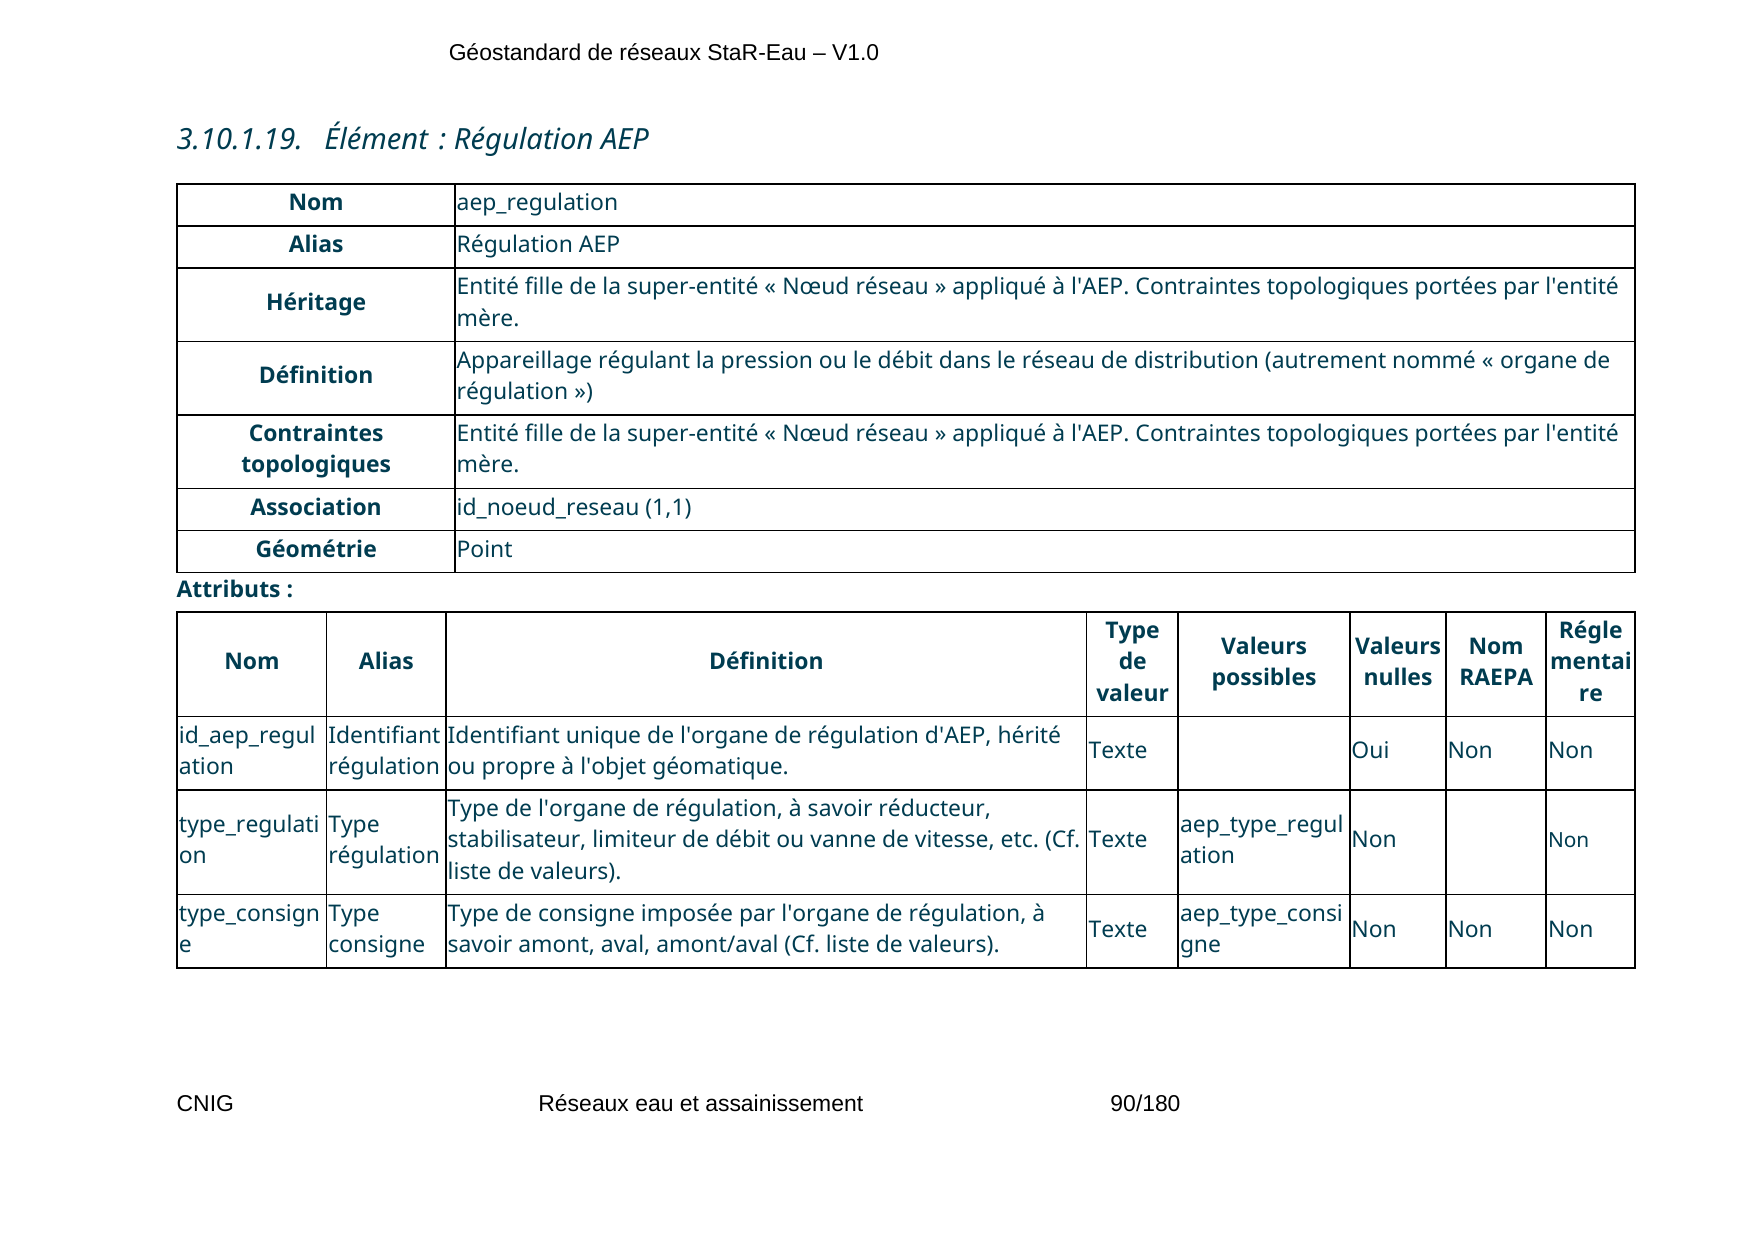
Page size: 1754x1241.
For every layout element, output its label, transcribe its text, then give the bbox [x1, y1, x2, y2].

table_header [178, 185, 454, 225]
text Attributs : [176, 573, 1636, 605]
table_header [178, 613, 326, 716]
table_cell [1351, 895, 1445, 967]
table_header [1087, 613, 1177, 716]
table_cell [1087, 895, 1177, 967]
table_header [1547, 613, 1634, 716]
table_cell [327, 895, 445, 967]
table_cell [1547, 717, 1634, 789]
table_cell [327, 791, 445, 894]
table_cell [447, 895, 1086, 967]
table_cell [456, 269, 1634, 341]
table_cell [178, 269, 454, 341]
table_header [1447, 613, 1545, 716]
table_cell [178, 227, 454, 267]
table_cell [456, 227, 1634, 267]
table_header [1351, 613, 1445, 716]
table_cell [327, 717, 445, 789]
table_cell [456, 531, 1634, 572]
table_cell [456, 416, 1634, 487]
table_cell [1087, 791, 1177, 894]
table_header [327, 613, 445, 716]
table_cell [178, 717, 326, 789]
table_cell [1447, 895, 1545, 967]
subtitle Élément : Régulation AEP [176, 118, 1636, 158]
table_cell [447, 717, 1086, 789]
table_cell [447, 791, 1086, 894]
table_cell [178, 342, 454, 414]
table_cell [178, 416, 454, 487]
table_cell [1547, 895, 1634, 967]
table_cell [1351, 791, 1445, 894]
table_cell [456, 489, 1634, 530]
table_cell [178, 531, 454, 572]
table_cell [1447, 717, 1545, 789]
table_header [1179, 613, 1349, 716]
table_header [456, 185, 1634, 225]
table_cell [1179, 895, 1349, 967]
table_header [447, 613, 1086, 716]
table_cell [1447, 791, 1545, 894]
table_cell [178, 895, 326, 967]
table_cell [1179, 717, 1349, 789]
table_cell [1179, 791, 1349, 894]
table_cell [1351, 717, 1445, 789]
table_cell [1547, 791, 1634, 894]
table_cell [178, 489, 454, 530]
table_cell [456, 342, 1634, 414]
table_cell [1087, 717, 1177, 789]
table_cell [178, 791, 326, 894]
